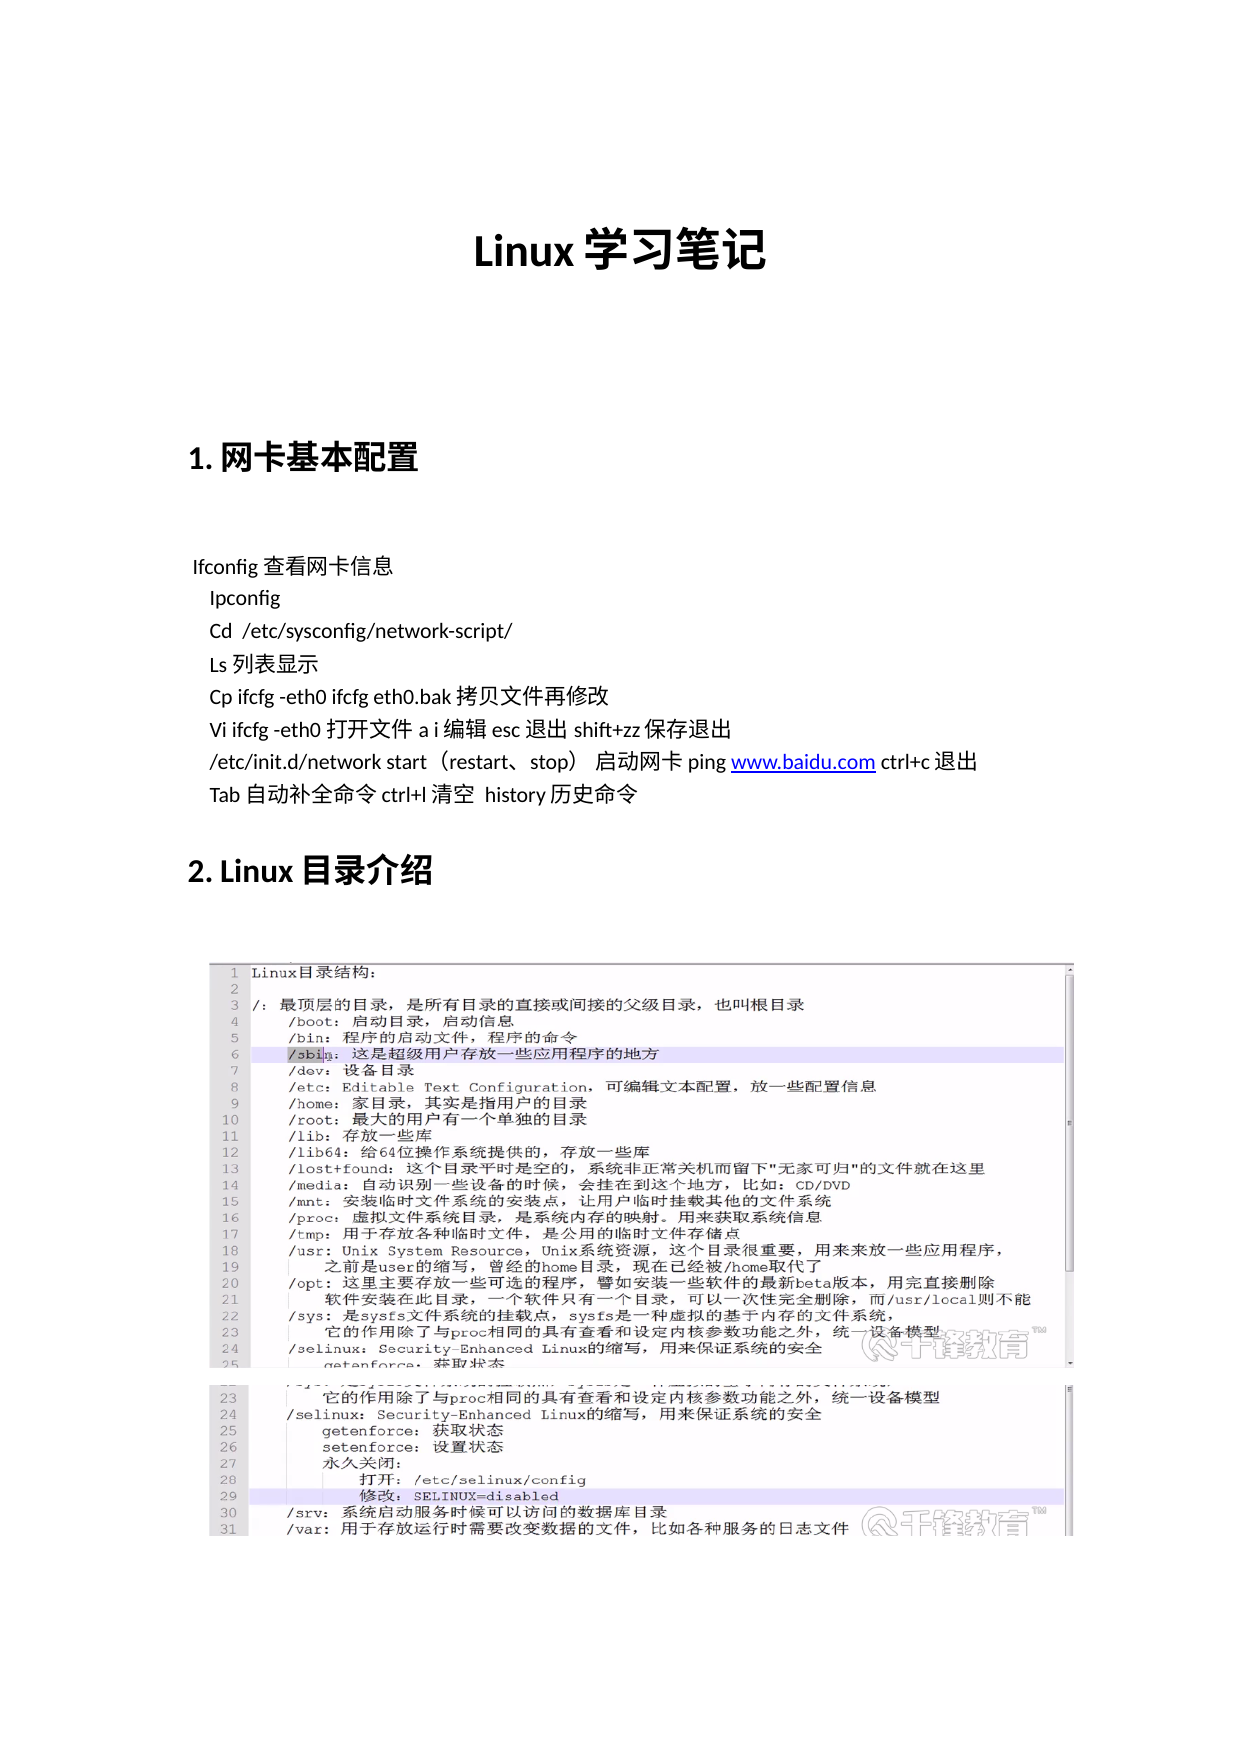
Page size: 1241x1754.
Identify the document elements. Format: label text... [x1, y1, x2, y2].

picture [209, 1385, 1074, 1536]
text Ipconfig [187, 581, 1053, 614]
text Tab 自动补全命令 ctrl+l清空 history 历史命令 [187, 776, 1053, 809]
text /etc/init.d/network start（restart、stop） 启动网卡 ping www.baidu.com ctrl+c退出 [187, 744, 1053, 776]
text Cd /etc/sysconfig/network-script/ [187, 614, 1053, 646]
picture [209, 962, 1074, 1368]
text Cp ifcfg -eth0 ifcfg eth0.bak 拷贝文件再修改 [187, 679, 1053, 711]
subtitle Linux目录介绍 [187, 836, 1053, 901]
subtitle Linux学习笔记 [187, 197, 1053, 295]
subtitle 网卡基本配置 [187, 422, 1053, 487]
text Ls 列表显示 [187, 646, 1053, 679]
text Ifconfig 查看网卡信息 [187, 549, 1053, 581]
text Vi ifcfg -eth0 打开文件 a i编辑 esc退出 shift+zz保存退出 [187, 711, 1053, 744]
